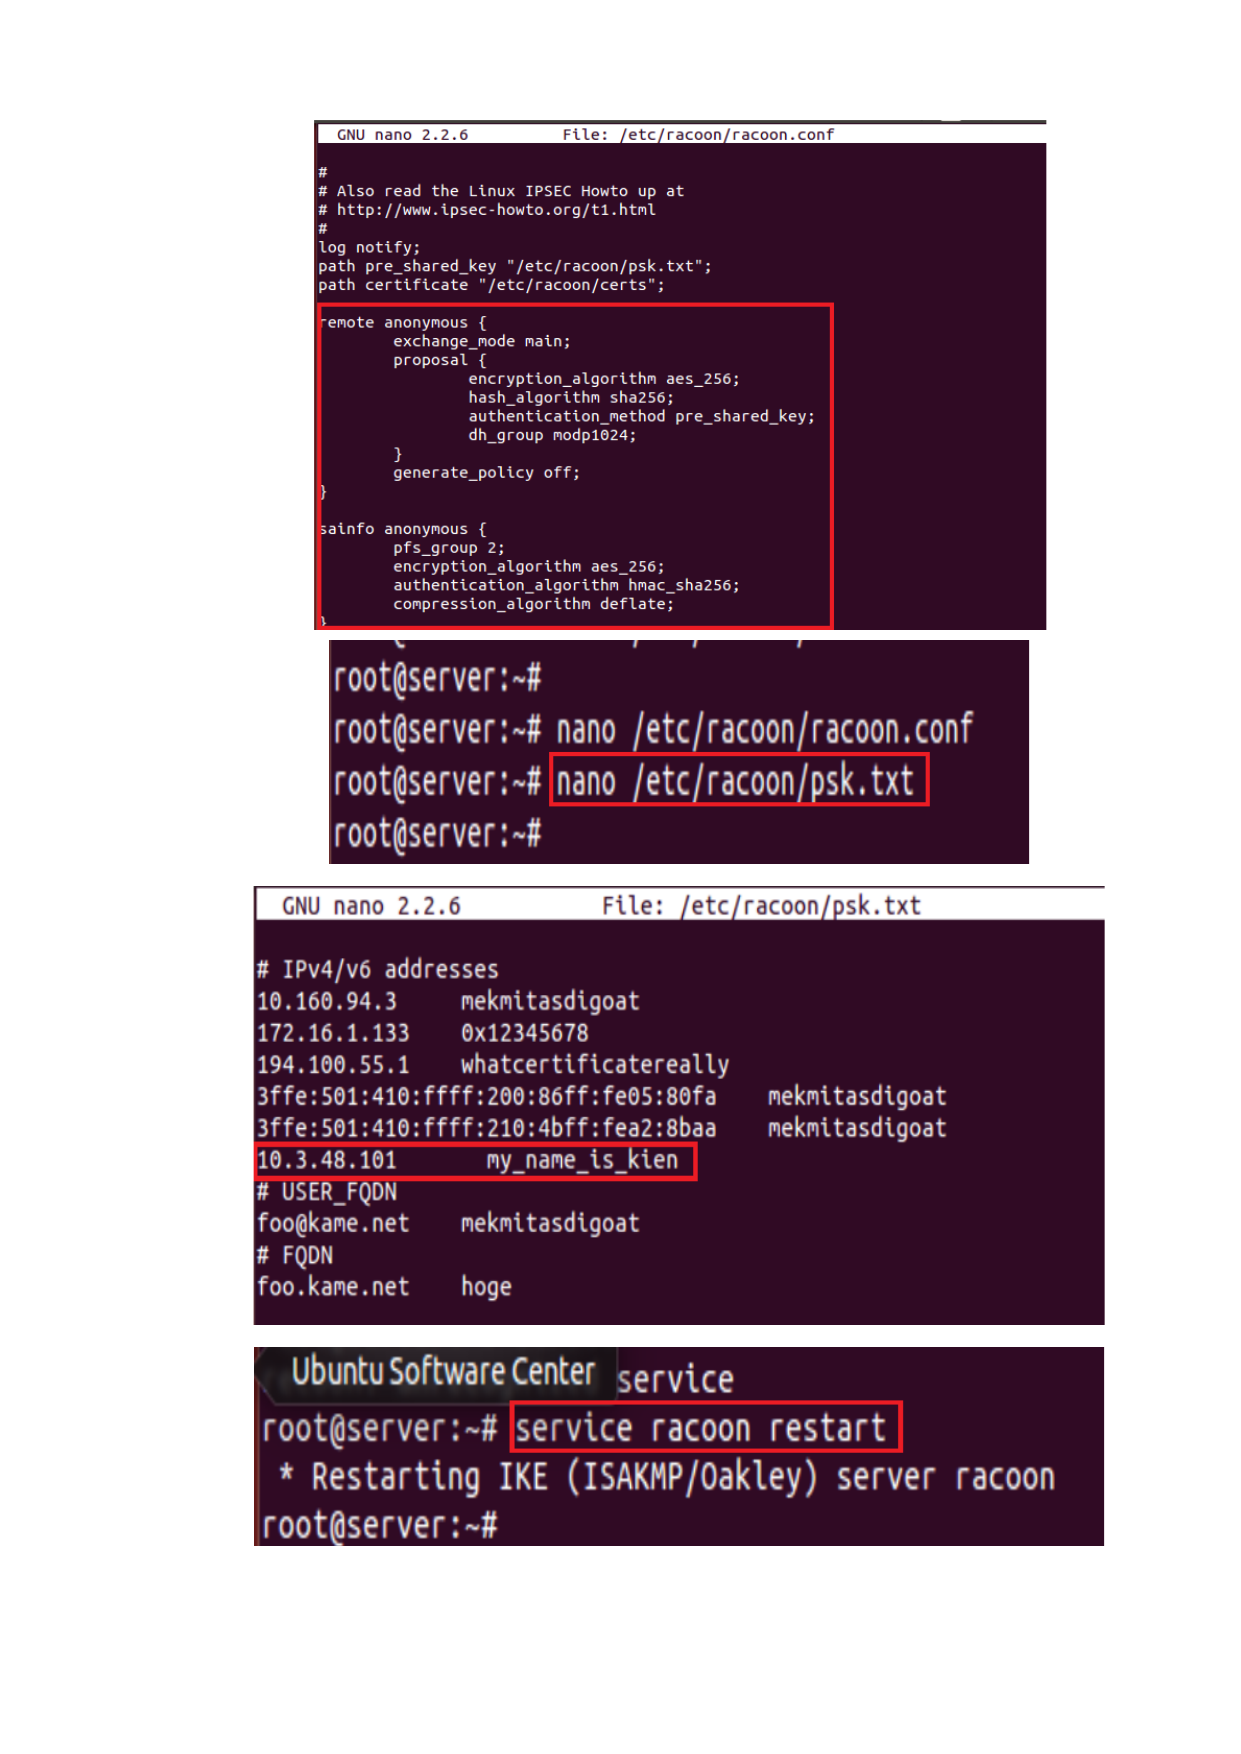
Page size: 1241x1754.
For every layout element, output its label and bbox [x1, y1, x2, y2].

picture [329, 640, 1030, 864]
picture [312, 118, 1047, 630]
picture [254, 1347, 1105, 1546]
picture [253, 886, 1105, 1325]
